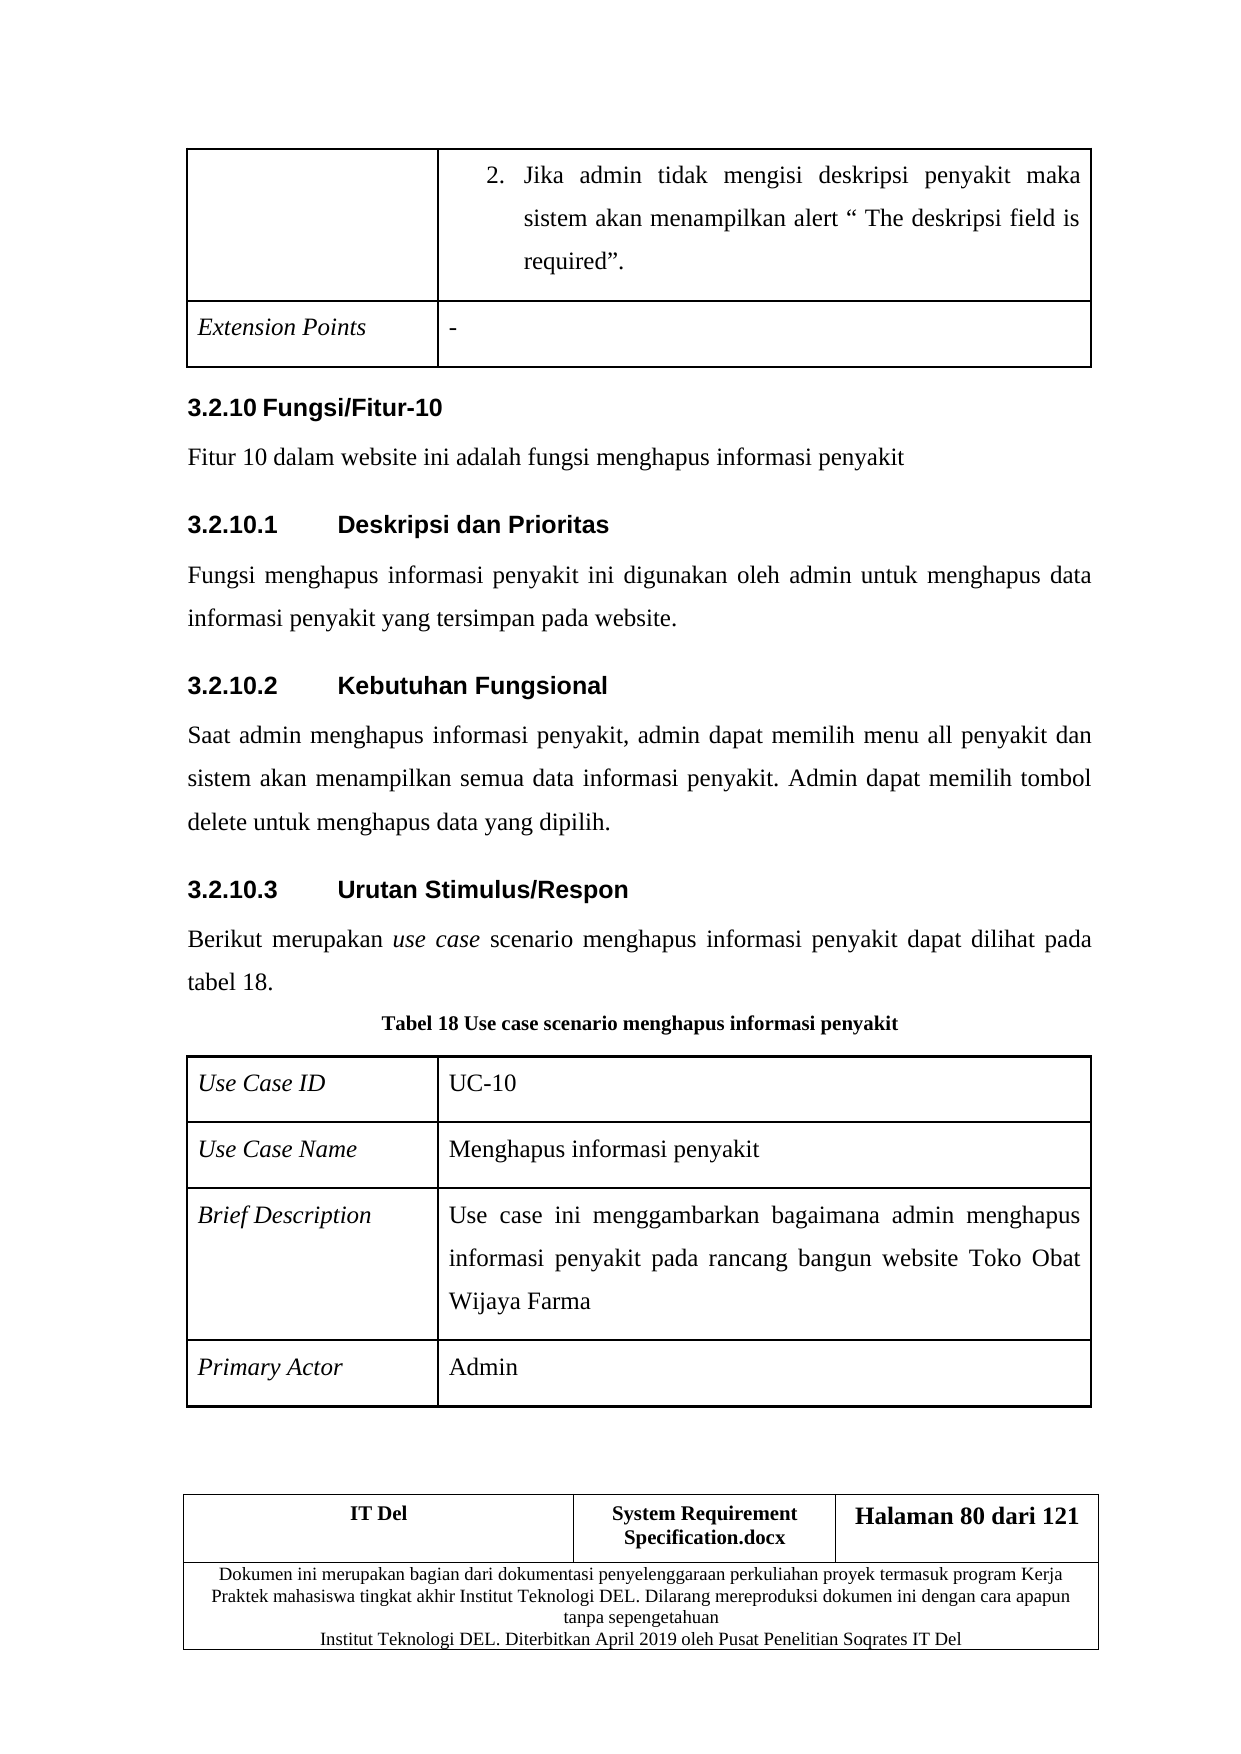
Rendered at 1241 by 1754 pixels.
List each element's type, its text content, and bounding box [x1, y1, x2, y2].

table_header UC-10 [439, 1058, 1090, 1121]
subtitle Deskripsi dan Prioritas [187, 510, 1092, 539]
table_header Use Case ID [188, 1058, 437, 1121]
text Fungsi menghapus informasi penyakit ini digunakan oleh admin untuk menghapus data informasi penyakit yang tersimpan pada website. [187, 560, 1092, 632]
table_cell Primary Actor [188, 1341, 437, 1405]
text Saat admin menghapus informasi penyakit, admin dapat memilih menu all penyakit dan sistem akan menampilkan semua data informasi penyakit. Admin dapat memilih tombol delete untuk menghapus data yang dipilih. [187, 720, 1092, 835]
text Fitur 10 dalam website ini adalah fungsi menghapus informasi penyakit [187, 442, 1092, 471]
subtitle Urutan Stimulus/Respon [187, 875, 1092, 903]
table_cell Brief Description [188, 1189, 437, 1339]
subtitle Kebutuhan Fungsional [187, 671, 1092, 700]
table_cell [439, 150, 1090, 300]
subtitle Fungsi/Fitur-10 [187, 393, 1092, 422]
table_cell Extension Points [188, 302, 437, 366]
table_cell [188, 150, 437, 300]
text Tabel 18 Use case scenario menghapus informasi penyakit [187, 1010, 1092, 1034]
table_cell Use case ini menggambarkan bagaimana admin menghapus informasi penyakit pada rancang bangun website Toko Obat Wijaya Farma [439, 1189, 1090, 1339]
table_cell Admin [439, 1341, 1090, 1405]
text Berikut merupakan use case scenario menghapus informasi penyakit dapat dilihat pada tabel 18. [187, 924, 1092, 996]
table_cell Use Case Name [188, 1123, 437, 1187]
table_cell Menghapus informasi penyakit [439, 1123, 1090, 1187]
table_cell - [439, 302, 1090, 366]
